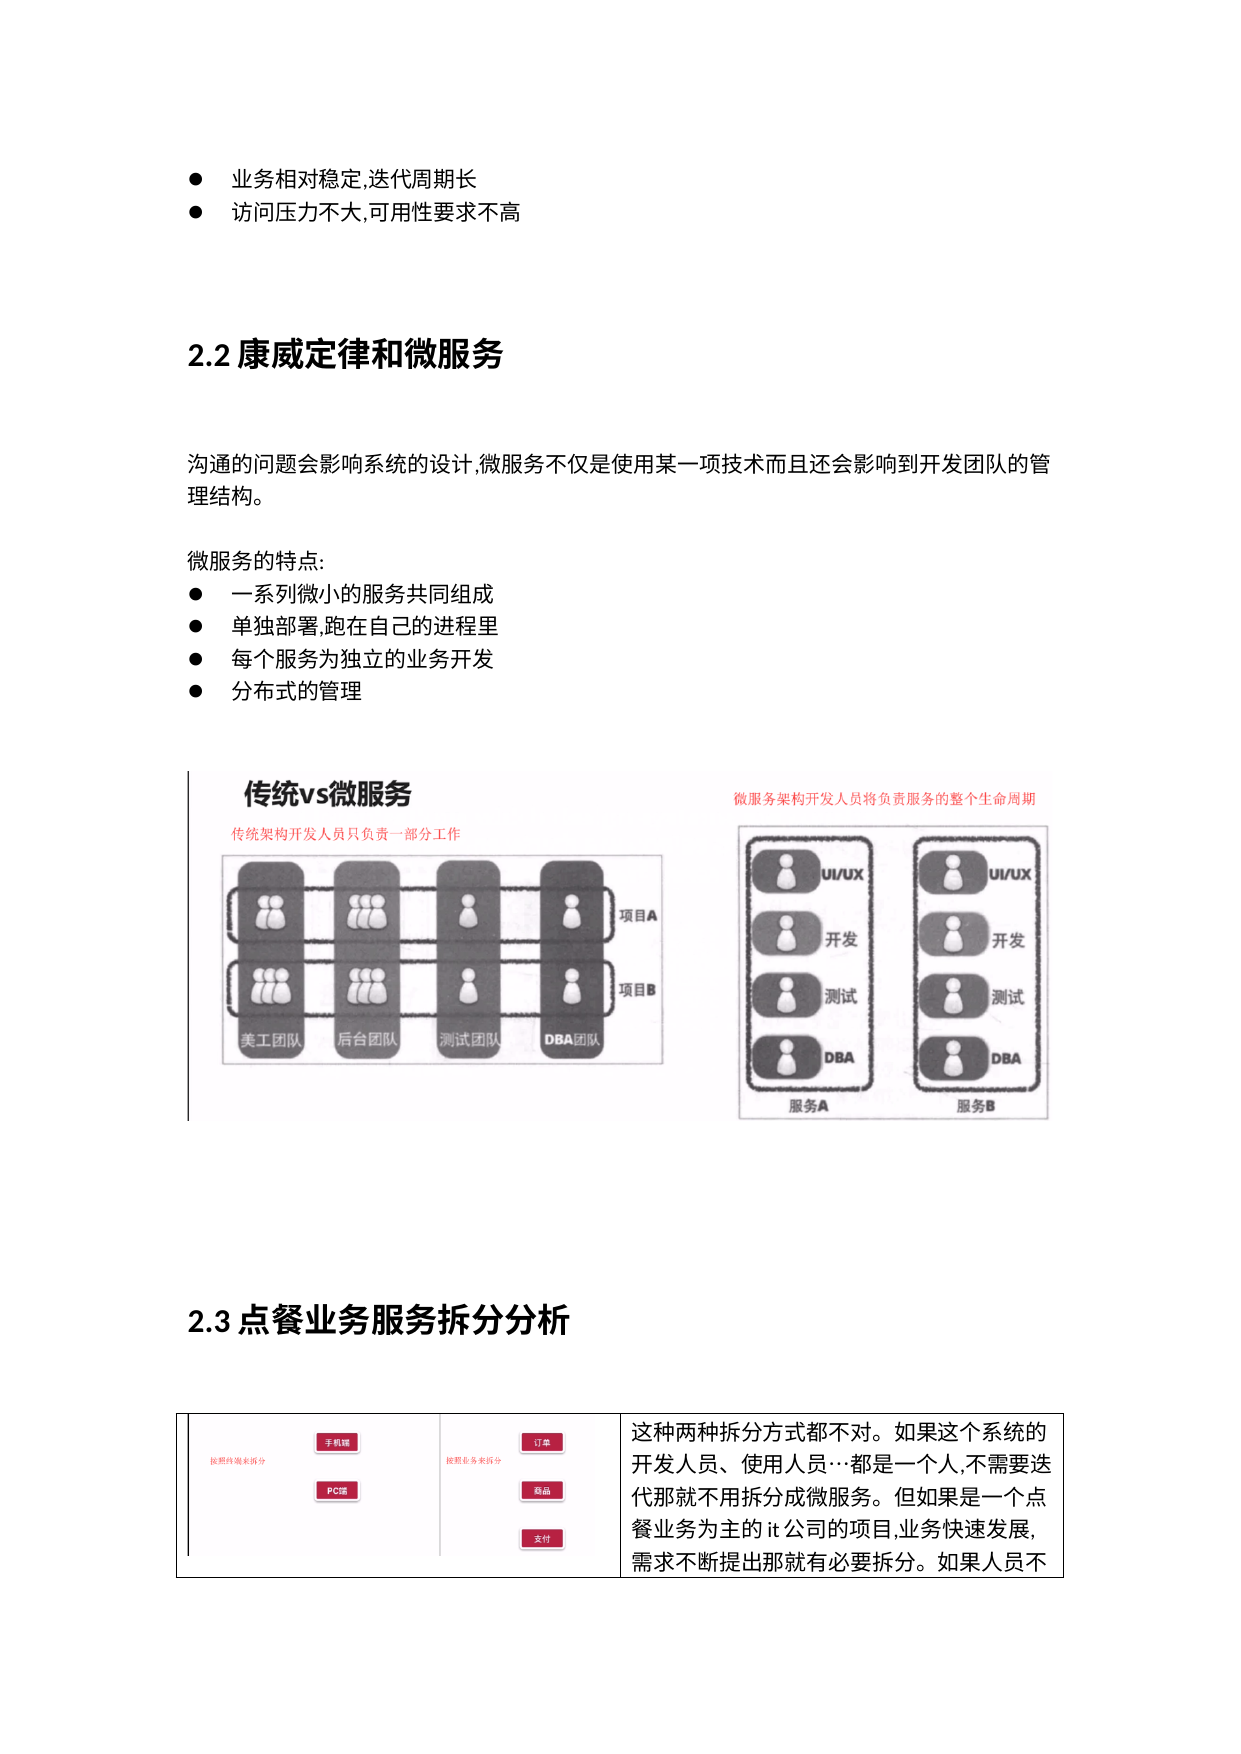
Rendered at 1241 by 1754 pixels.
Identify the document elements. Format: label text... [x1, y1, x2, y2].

subtitle 2.3 点餐业务服务拆分分析 [187, 1286, 1053, 1351]
list 分布式的管理 [187, 674, 1053, 706]
text 微服务的特点: [187, 544, 1053, 576]
list 每个服务为独立的业务开发 [187, 641, 1053, 674]
list 访问压力不大,可用性要求不高 [187, 194, 1053, 227]
text 沟通的问题会影响系统的设计,微服务不仅是使用某一项技术而且还会影响到开发团队的管理结构。 [187, 446, 1053, 511]
table_header [177, 1414, 620, 1577]
list 一系列微小的服务共同组成 [187, 576, 1053, 609]
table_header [621, 1414, 1063, 1577]
subtitle 2.2 康威定律和微服务 [187, 319, 1053, 384]
picture [187, 1414, 596, 1556]
picture [187, 771, 1053, 1121]
list 单独部署,跑在自己的进程里 [187, 609, 1053, 641]
list 业务相对稳定,迭代周期长 [187, 162, 1053, 194]
